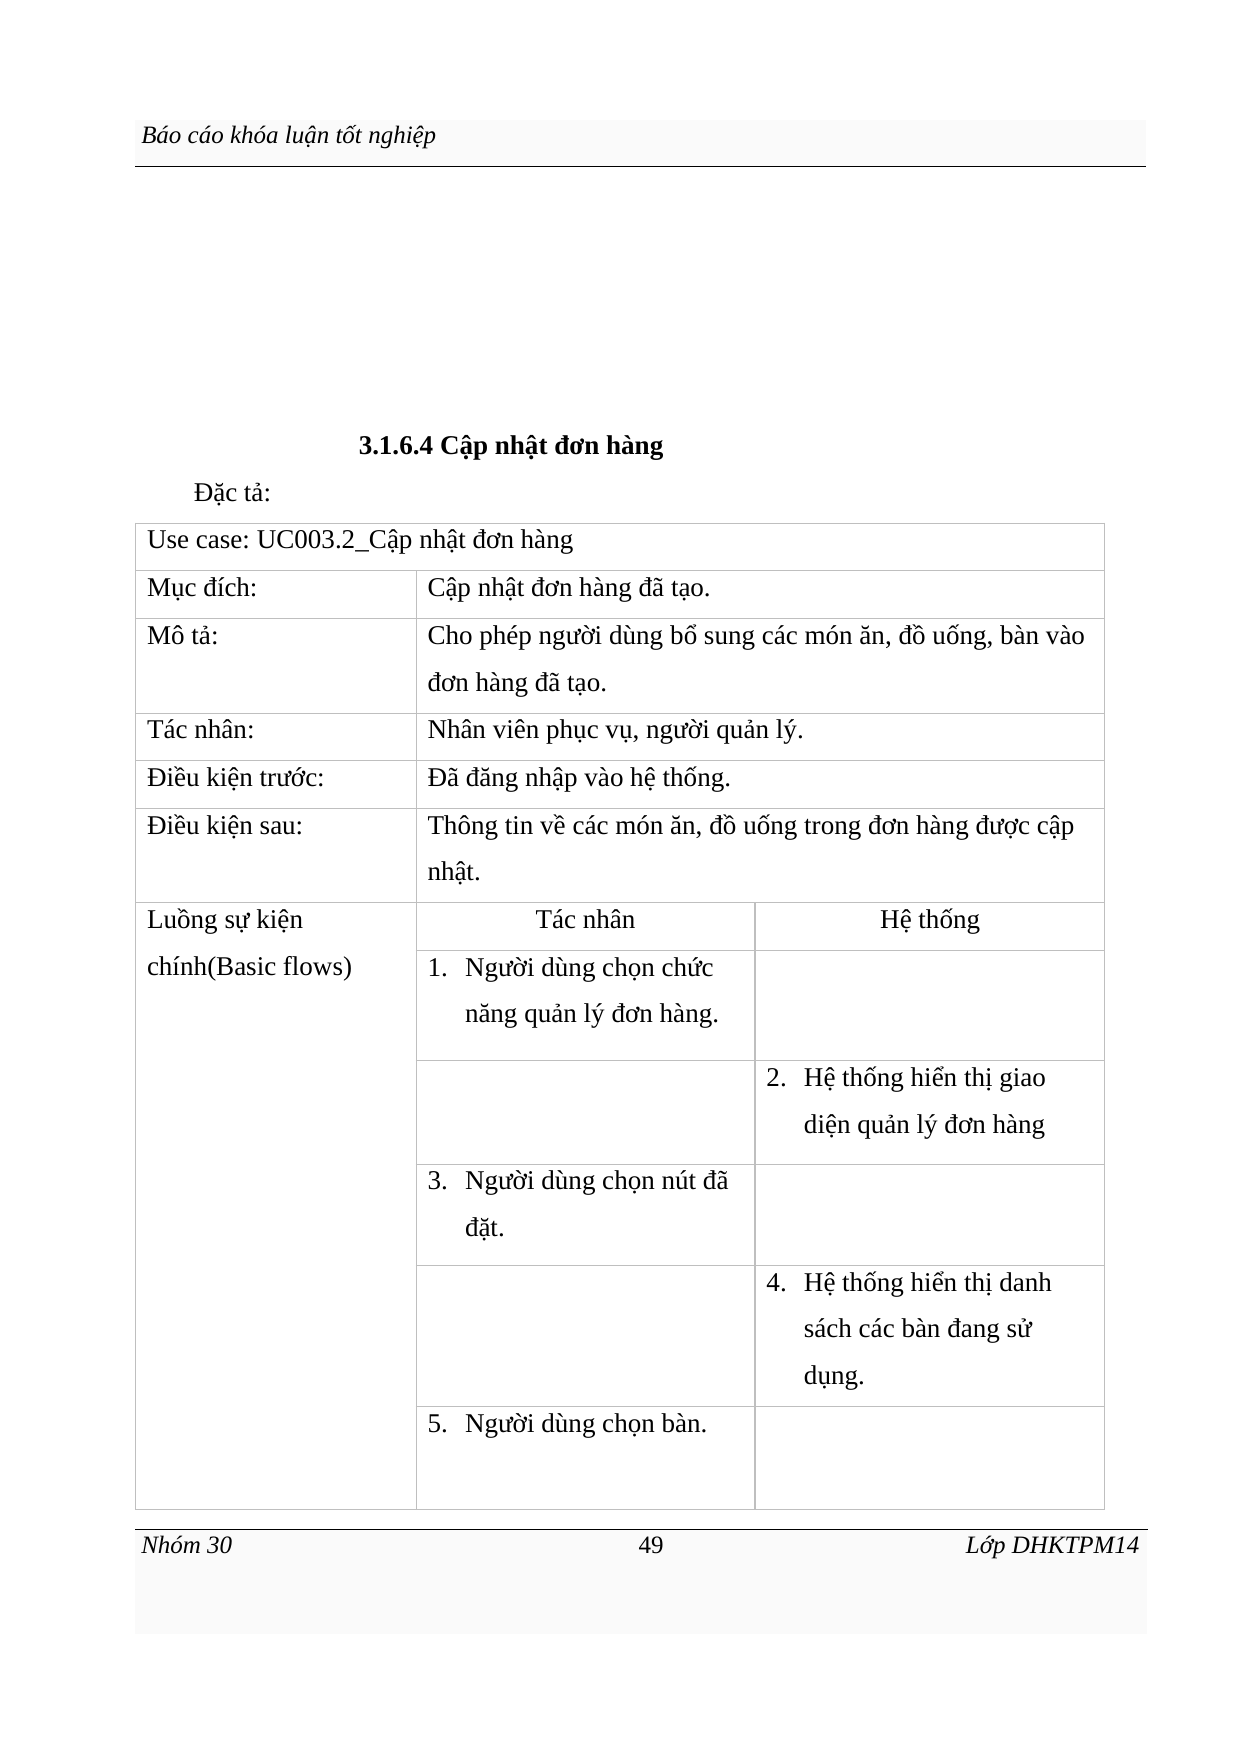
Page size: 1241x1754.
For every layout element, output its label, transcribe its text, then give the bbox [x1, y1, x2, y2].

table_header Use case: UC003.2_Cập nhật đơn hàng [136, 524, 1104, 570]
table_cell Hệ thống hiển thị danh sách các bàn đang sử dụng. [756, 1266, 1104, 1406]
table_cell Người dùng chọn nút đã đặt. [417, 1165, 754, 1264]
table_cell [756, 1407, 1104, 1509]
table_cell Hệ thống hiển thị giao diện quản lý đơn hàng [756, 1061, 1104, 1163]
table_cell [417, 1061, 754, 1163]
table_cell Cho phép người dùng bổ sung các món ăn, đồ uống, bàn vào đơn hàng đã tạo. [417, 619, 1104, 712]
text Đặc tả: [135, 476, 1105, 507]
table_cell Mô tả: [136, 619, 416, 712]
table_cell Tác nhân [417, 903, 754, 950]
table_cell Nhân viên phục vụ, người quản lý. [417, 714, 1104, 760]
table_cell Hệ thống [756, 903, 1104, 950]
table_cell Luồng sự kiện chính(Basic flows) [136, 903, 416, 1509]
table_cell [756, 1165, 1104, 1264]
table_cell Đã đăng nhập vào hệ thống. [417, 761, 1104, 808]
table_cell [756, 951, 1104, 1060]
table_cell Điều kiện sau: [136, 809, 416, 902]
table_cell Thông tin về các món ăn, đồ uống trong đơn hàng được cập nhật. [417, 809, 1104, 902]
subtitle Cập nhật đơn hàng [300, 429, 1105, 460]
table_cell Người dùng chọn bàn. [417, 1407, 754, 1509]
table_cell Điều kiện trước: [136, 761, 416, 808]
table_cell Mục đích: [136, 571, 416, 618]
table_cell Tác nhân: [136, 714, 416, 760]
table_cell Người dùng chọn chức năng quản lý đơn hàng. [417, 951, 754, 1060]
table_cell Cập nhật đơn hàng đã tạo. [417, 571, 1104, 618]
table_cell [417, 1266, 754, 1406]
